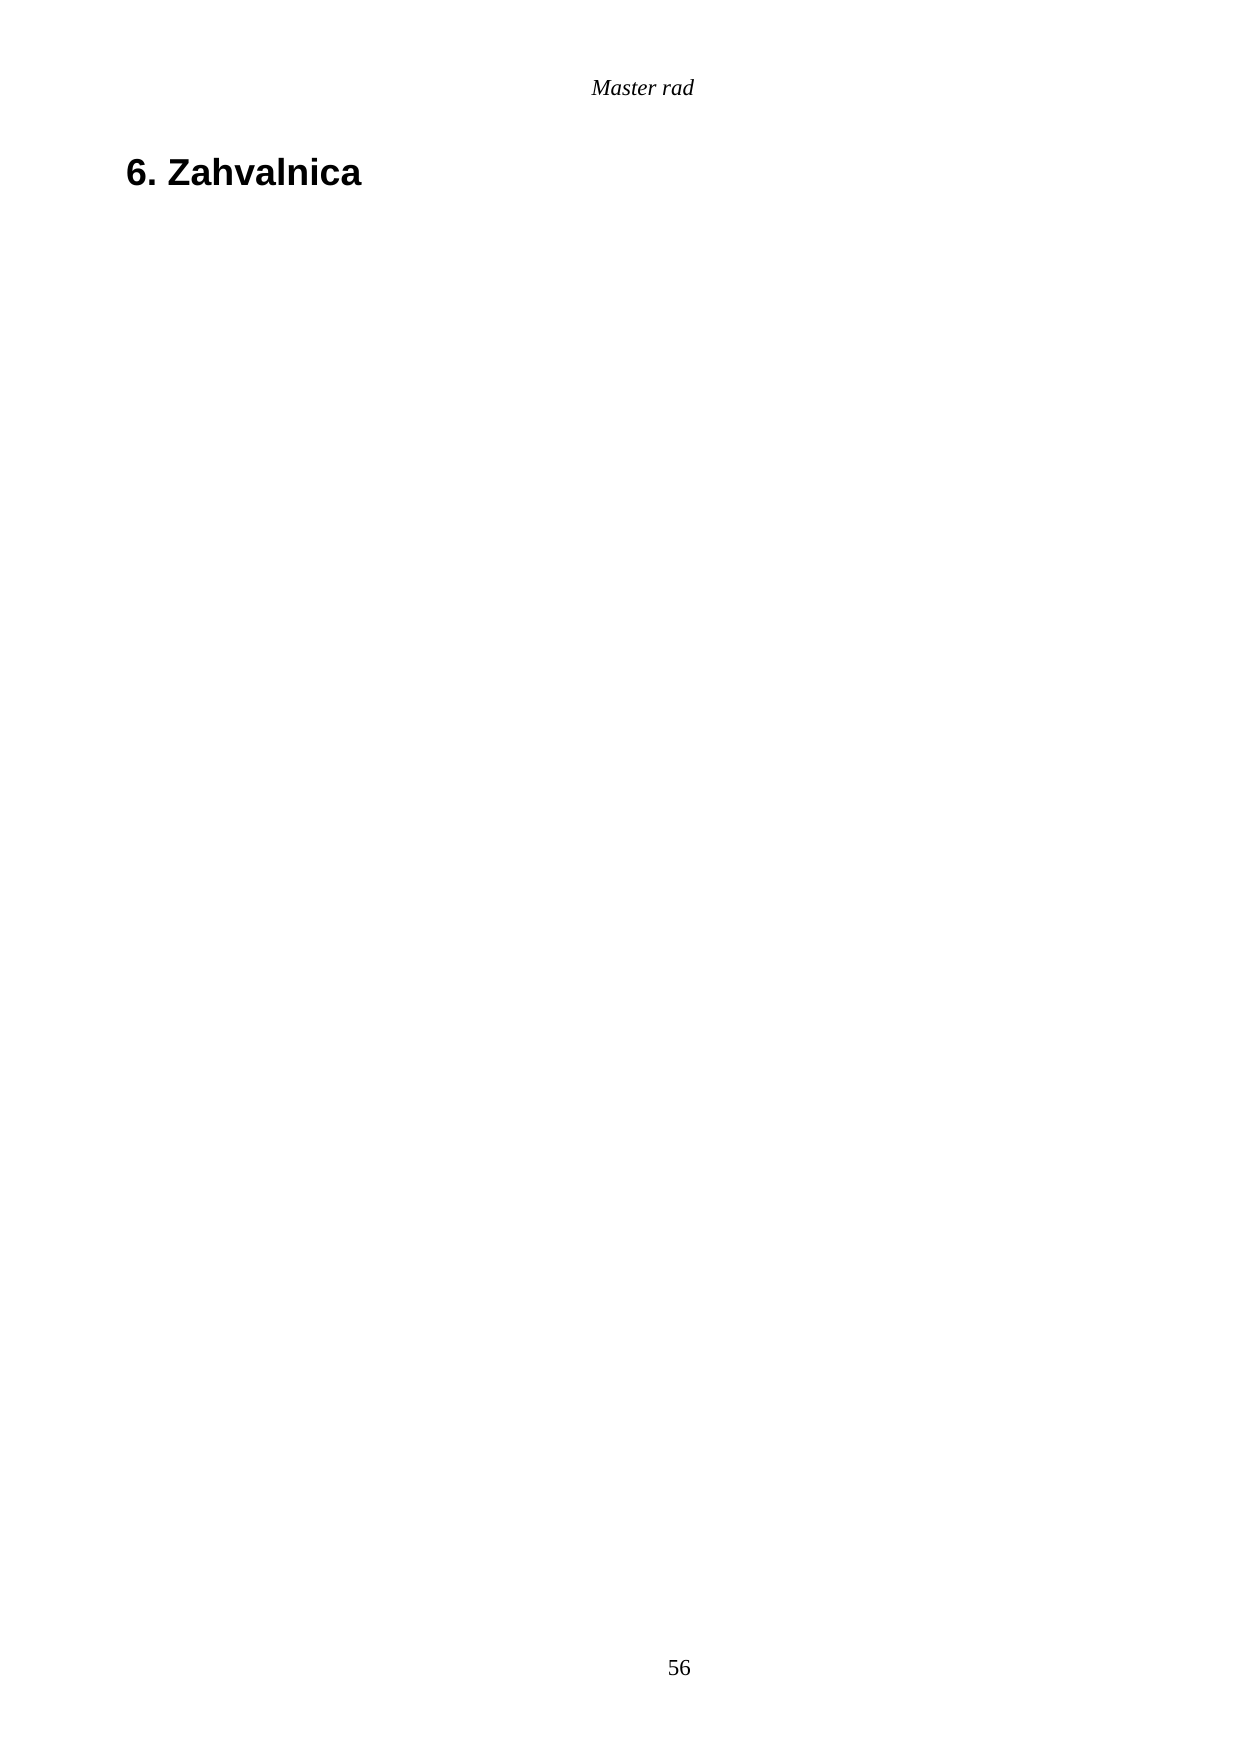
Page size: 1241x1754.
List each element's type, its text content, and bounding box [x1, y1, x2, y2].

subtitle Zahvalnica [89, 150, 1128, 193]
